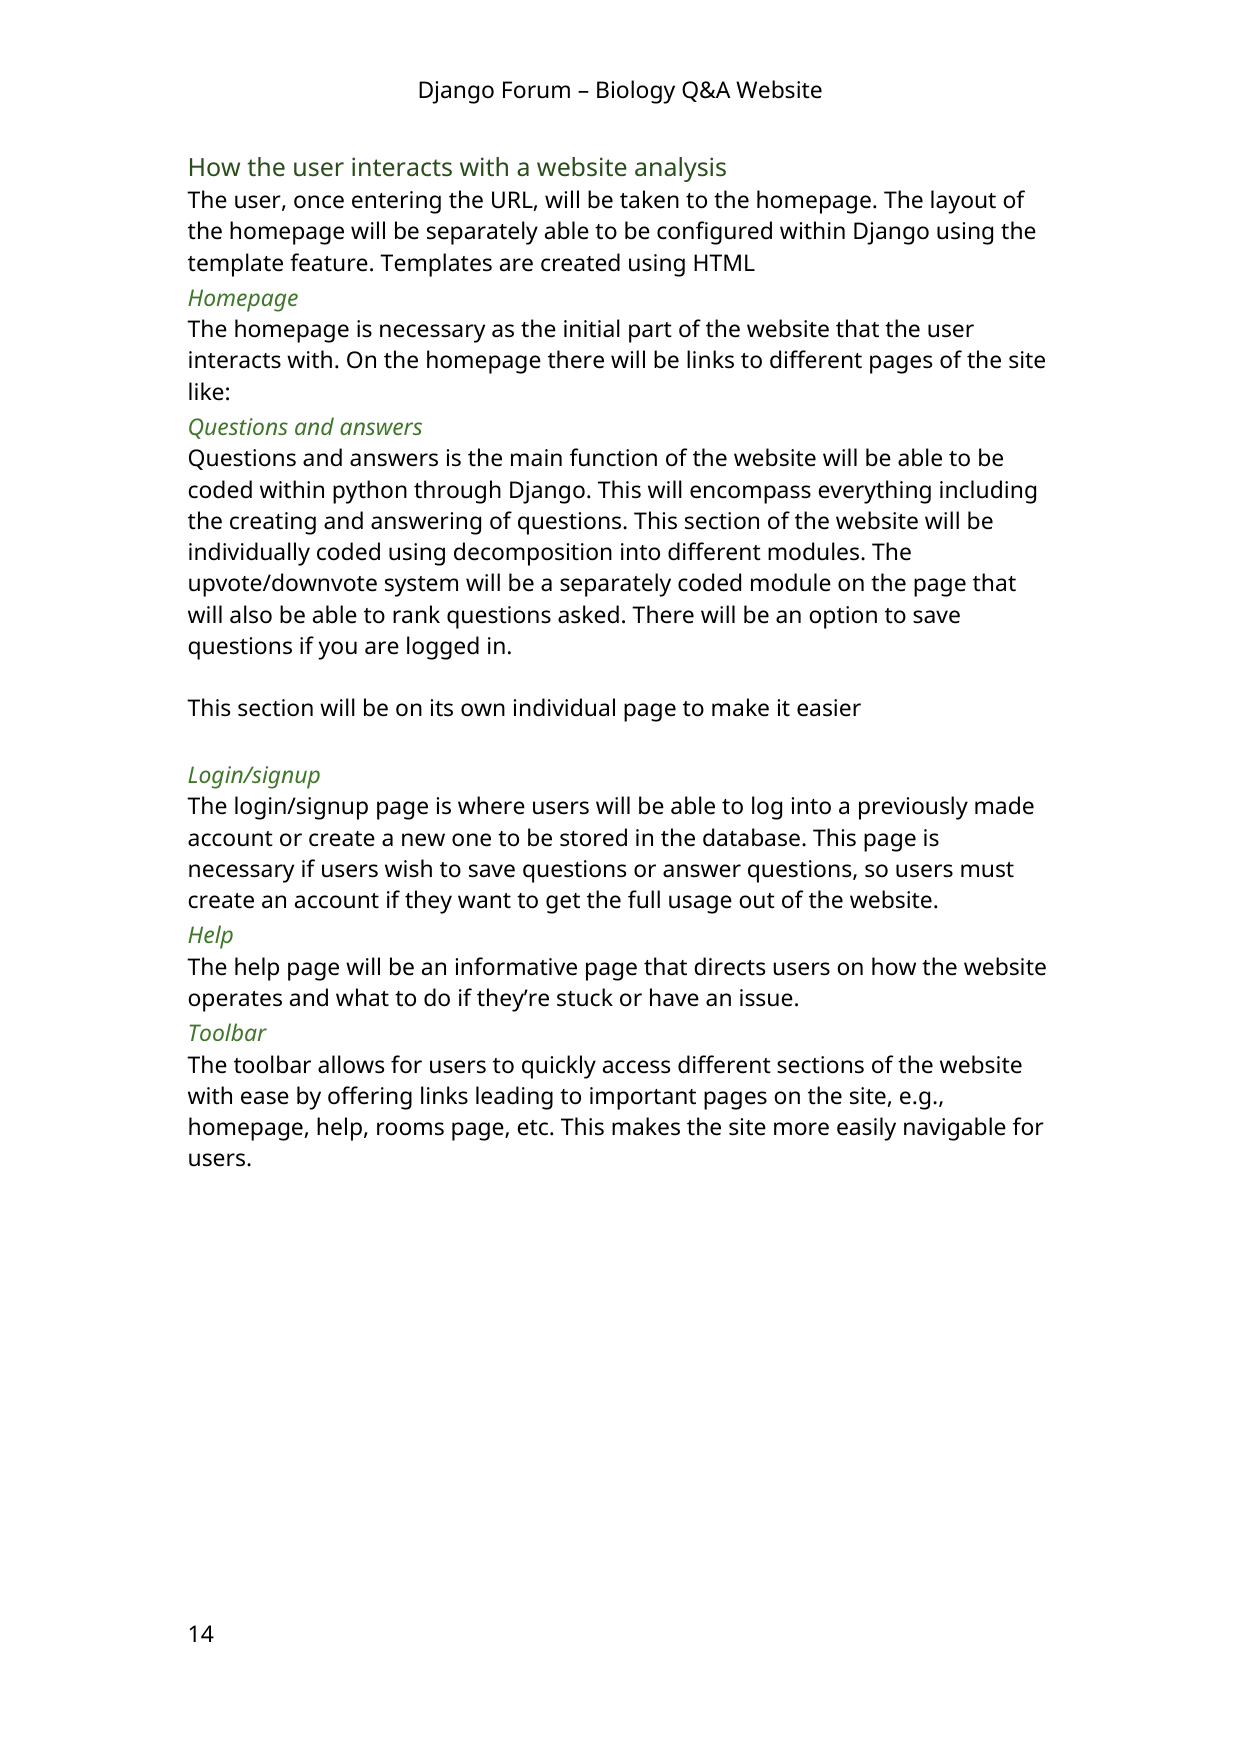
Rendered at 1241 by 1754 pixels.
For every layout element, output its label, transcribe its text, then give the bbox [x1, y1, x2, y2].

text The homepage is necessary as the initial part of the website that the user interacts with. On the homepage there will be links to different pages of the site like: [187, 313, 1053, 407]
text The login/signup page is where users will be able to log into a previously made account or create a new one to be stored in the database. This page is necessary if users wish to save questions or answer questions, so users must create an account if they want to get the full usage out of the website. [187, 790, 1053, 915]
subtitle Homepage [187, 282, 1053, 313]
subtitle Questions and answers [187, 411, 1053, 442]
subtitle Toolbar [187, 1017, 1053, 1049]
text The help page will be an informative page that directs users on how the website operates and what to do if they’re stuck or have an issue. [187, 951, 1053, 1013]
text The user, once entering the URL, will be taken to the homepage. The layout of the homepage will be separately able to be configured within Django using the template feature. Templates are created using HTML [187, 184, 1053, 278]
text This section will be on its own individual page to make it easier [187, 692, 1053, 724]
subtitle Login/signup [187, 759, 1053, 790]
text The toolbar allows for users to quickly access different sections of the website with ease by offering links leading to important pages on the site, e.g., homepage, help, rooms page, etc. This makes the site more easily navigable for users. [187, 1049, 1053, 1174]
text Questions and answers is the main function of the website will be able to be coded within python through Django. This will encompass everything including the creating and answering of questions. This section of the website will be individually coded using decomposition into different modules. The upvote/downvote system will be a separately coded module on the page that will also be able to rank questions asked. There will be an option to save questions if you are logged in. [187, 442, 1053, 661]
subtitle How the user interacts with a website analysis [187, 150, 1053, 184]
subtitle Help [187, 919, 1053, 951]
